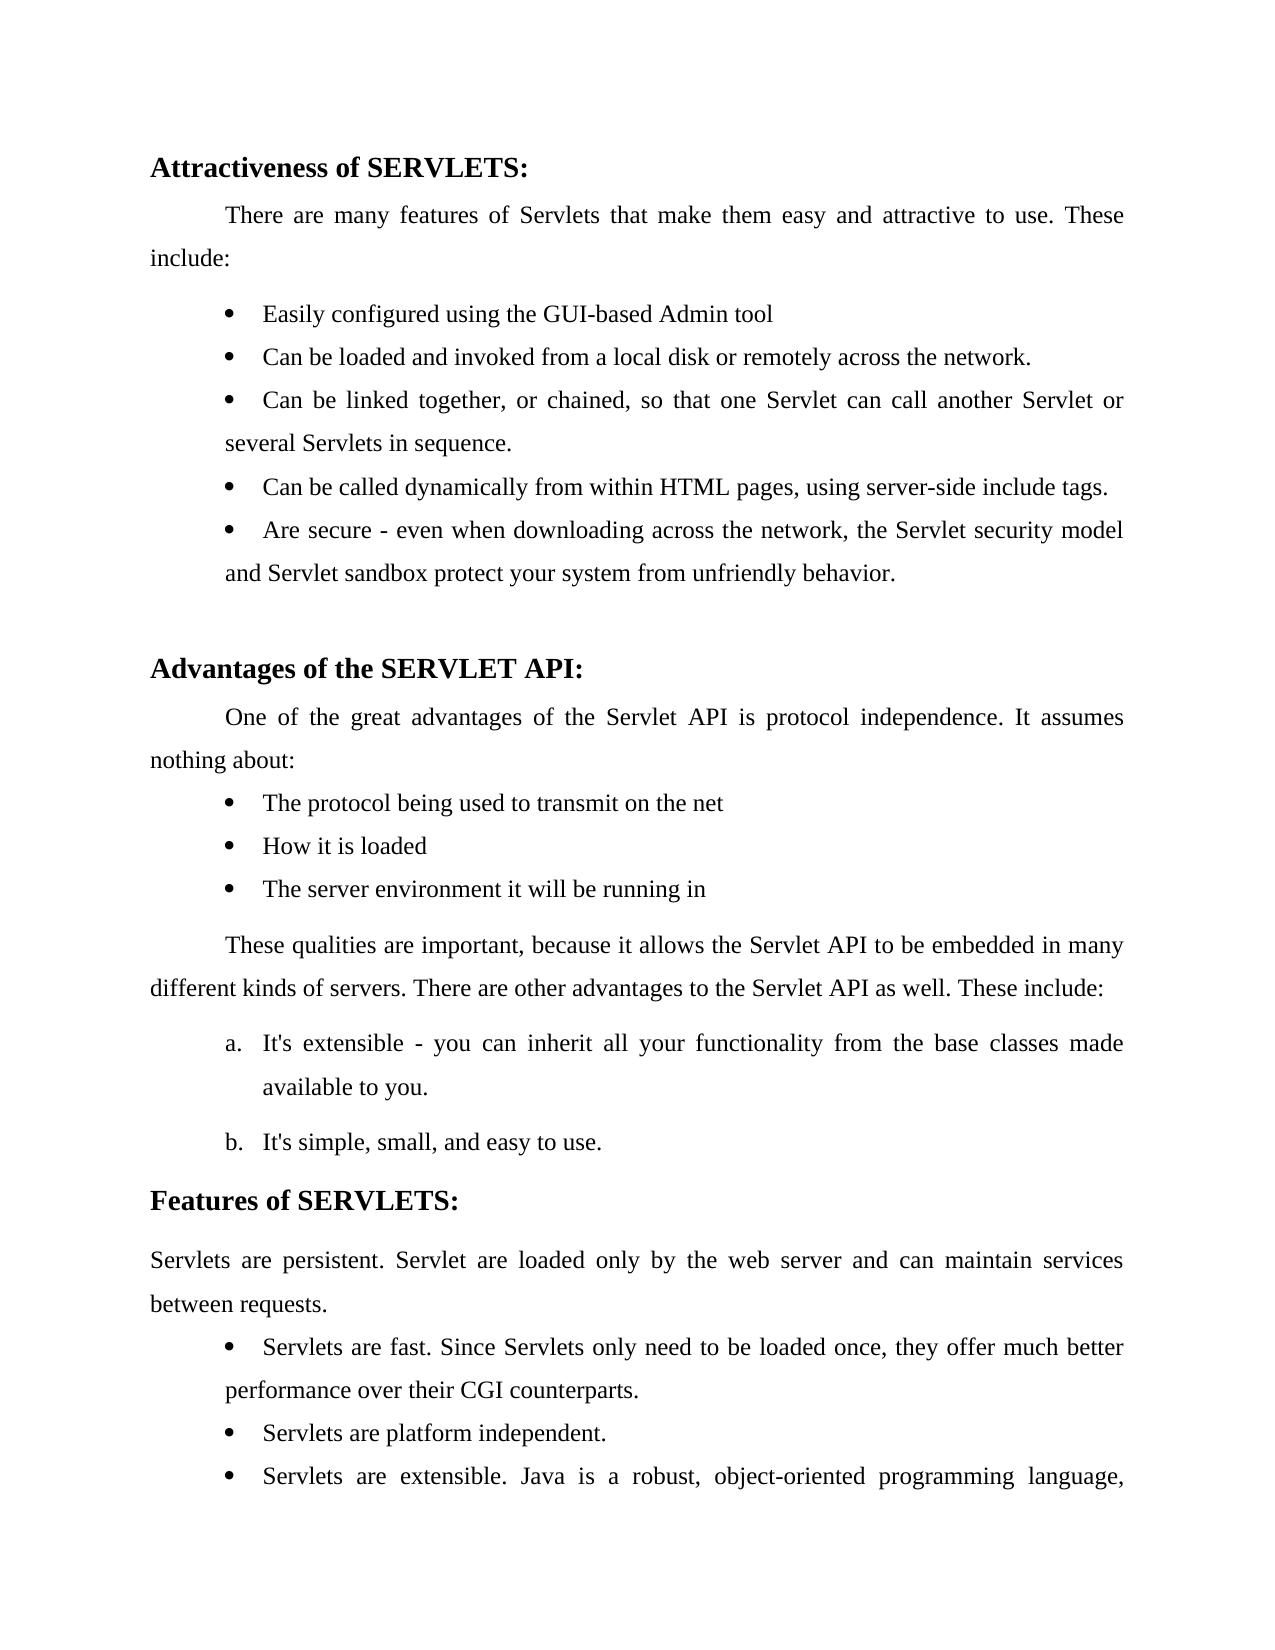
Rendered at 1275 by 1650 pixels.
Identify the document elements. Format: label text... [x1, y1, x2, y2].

text These qualities are important, because it allows the Servlet API to be embedded in many different kinds of servers. There are other advantages to the Servlet API as well. These include: [150, 930, 1125, 1002]
list Can be loaded and invoked from a local disk or remotely across the network. [225, 342, 1125, 371]
list It's extensible - you can inherit all your functionality from the base classes made available to you. [225, 1028, 1125, 1100]
list Servlets are platform independent. [225, 1418, 1125, 1447]
list Can be linked together, or chained, so that one Servlet can call another Servlet or several Servlets in sequence. [225, 385, 1125, 457]
list It's simple, small, and easy to use. [225, 1127, 1125, 1156]
list Servlets are fast. Since Servlets only need to be loaded once, they offer much better performance over their CGI counterparts. [225, 1332, 1125, 1404]
list The protocol being used to transmit on the net [150, 788, 1125, 817]
list How it is loaded [150, 831, 1125, 860]
text Attractiveness of SERVLETS: [150, 150, 1125, 183]
text Advantages of the SERVLET API: [150, 651, 1125, 685]
text There are many features of Servlets that make them easy and attractive to use. These include: [150, 200, 1125, 272]
text Features of SERVLETS: [150, 1183, 1125, 1216]
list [225, 1461, 1125, 1490]
text One of the great advantages of the Servlet API is protocol independence. It assumes nothing about: [150, 702, 1125, 773]
list The server environment it will be running in [150, 874, 1125, 903]
text Servlets are persistent. Servlet are loaded only by the web server and can maintain services between requests. [150, 1246, 1125, 1317]
list Easily configured using the GUI-based Admin tool [225, 299, 1125, 328]
list Are secure - even when downloading across the network, the Servlet security model and Servlet sandbox protect your system from unfriendly behavior. [225, 515, 1125, 587]
list Can be called dynamically from within HTML pages, using server-side include tags. [225, 472, 1125, 500]
